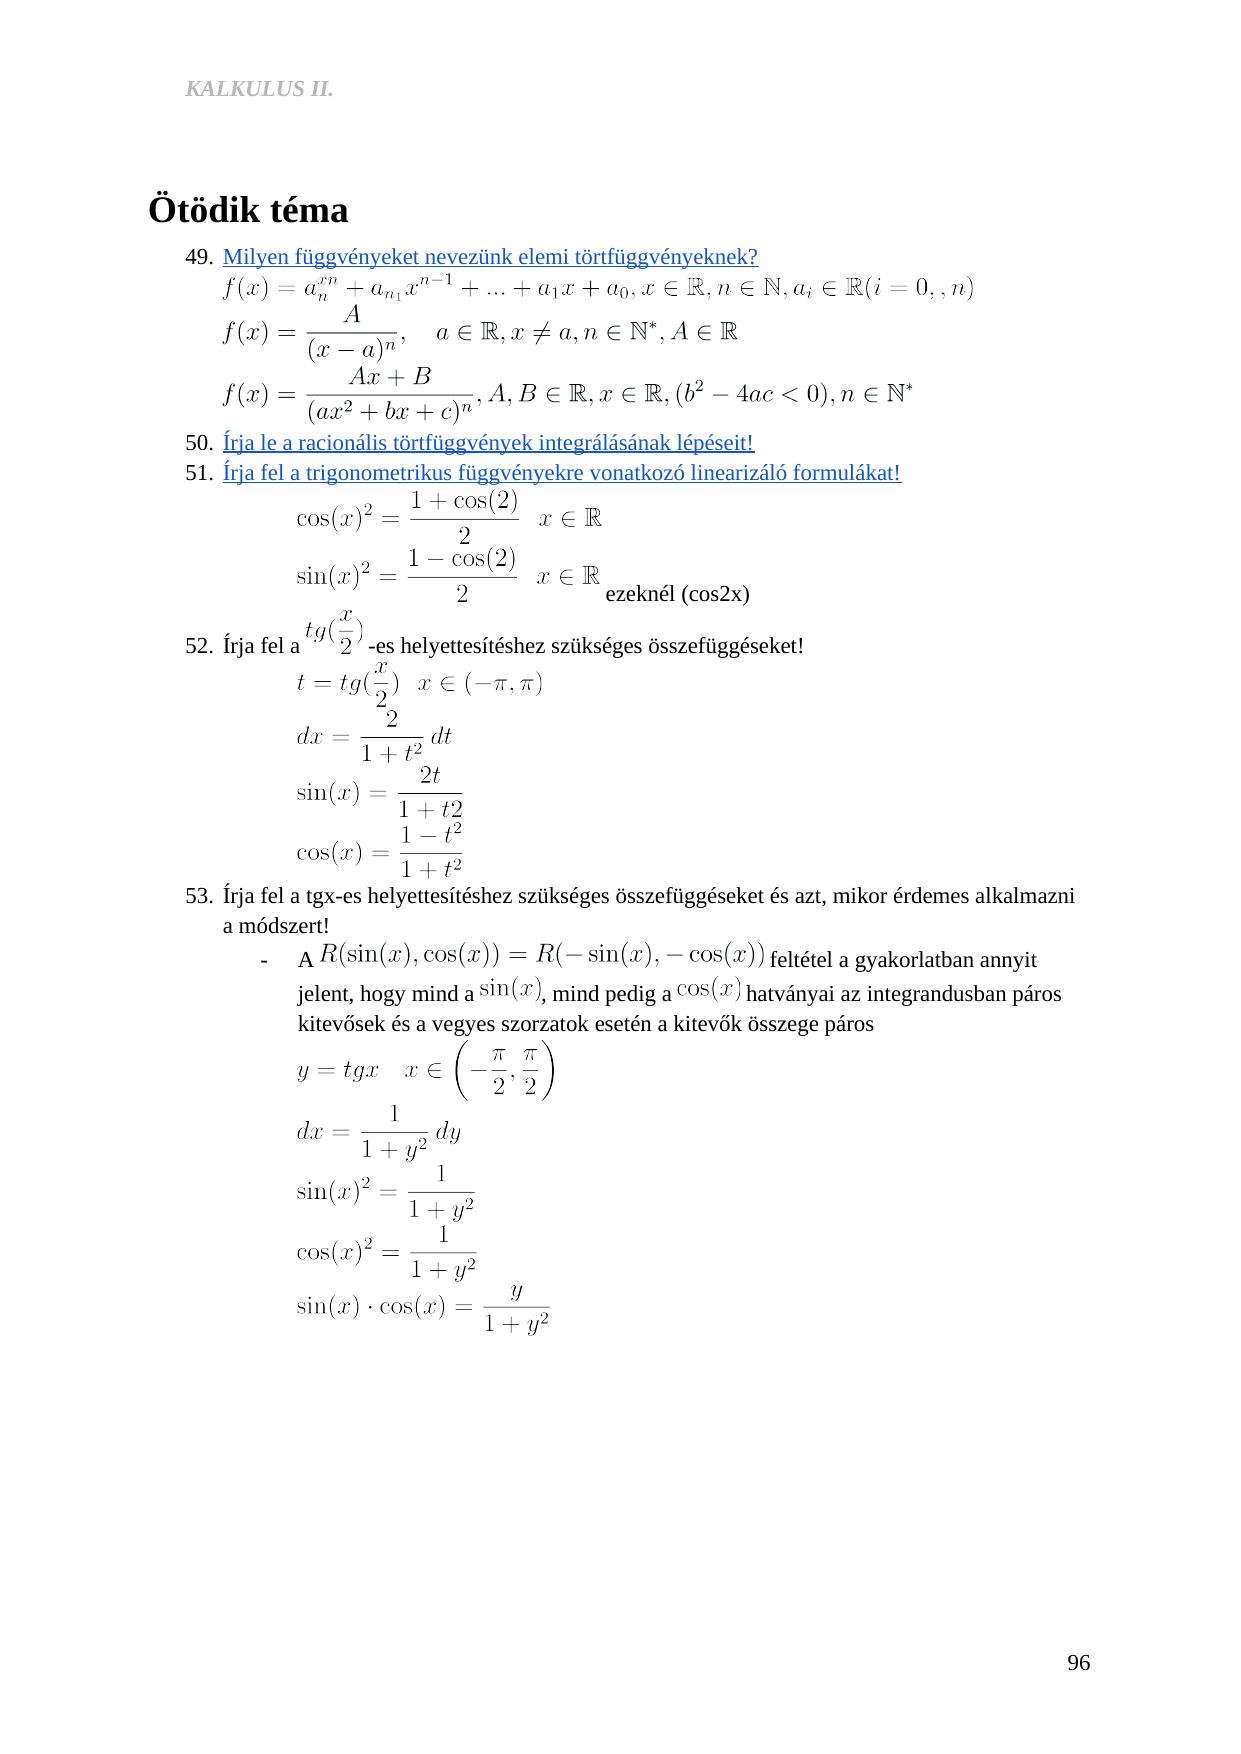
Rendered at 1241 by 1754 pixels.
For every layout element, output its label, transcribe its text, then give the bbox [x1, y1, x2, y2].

picture [306, 610, 363, 654]
picture [297, 547, 600, 602]
picture [297, 1165, 475, 1222]
list A feltétel a gyakorlatban annyit jelent, hogy mind a , mind pedig a hatványai az integrandusban páros kitevősek és a vegyes szorzatok esetén a kitevők összege páros [260, 943, 1090, 1037]
picture [297, 489, 602, 544]
list Írja fel a tgx-es helyettesítéshez szükséges összefüggéseket és azt, mikor érdemes alkalmazni a módszert! [185, 882, 1090, 939]
picture [297, 1285, 550, 1336]
list Írja fel a -es helyettesítéshez szükséges összefüggéseket! [185, 610, 1090, 659]
picture [297, 1105, 461, 1162]
picture [297, 662, 542, 707]
list Írja fel a trigonometrikus függvényekre vonatkozó linearizáló formulákat! [185, 459, 1090, 485]
picture [297, 766, 463, 819]
subtitle Ötödik téma [148, 187, 1090, 231]
picture [297, 822, 463, 879]
list Milyen függvényeket nevezünk elemi törtfüggvényeknek? [185, 243, 1090, 269]
picture [297, 1040, 554, 1101]
list Írja le a racionális törtfüggvények integrálásának lépéseit! [185, 429, 1090, 455]
picture [222, 366, 913, 425]
picture [319, 942, 764, 968]
picture [222, 304, 738, 363]
picture [222, 273, 973, 301]
picture [297, 710, 452, 763]
picture [480, 976, 541, 1002]
picture [297, 1225, 477, 1282]
picture [677, 976, 740, 1002]
